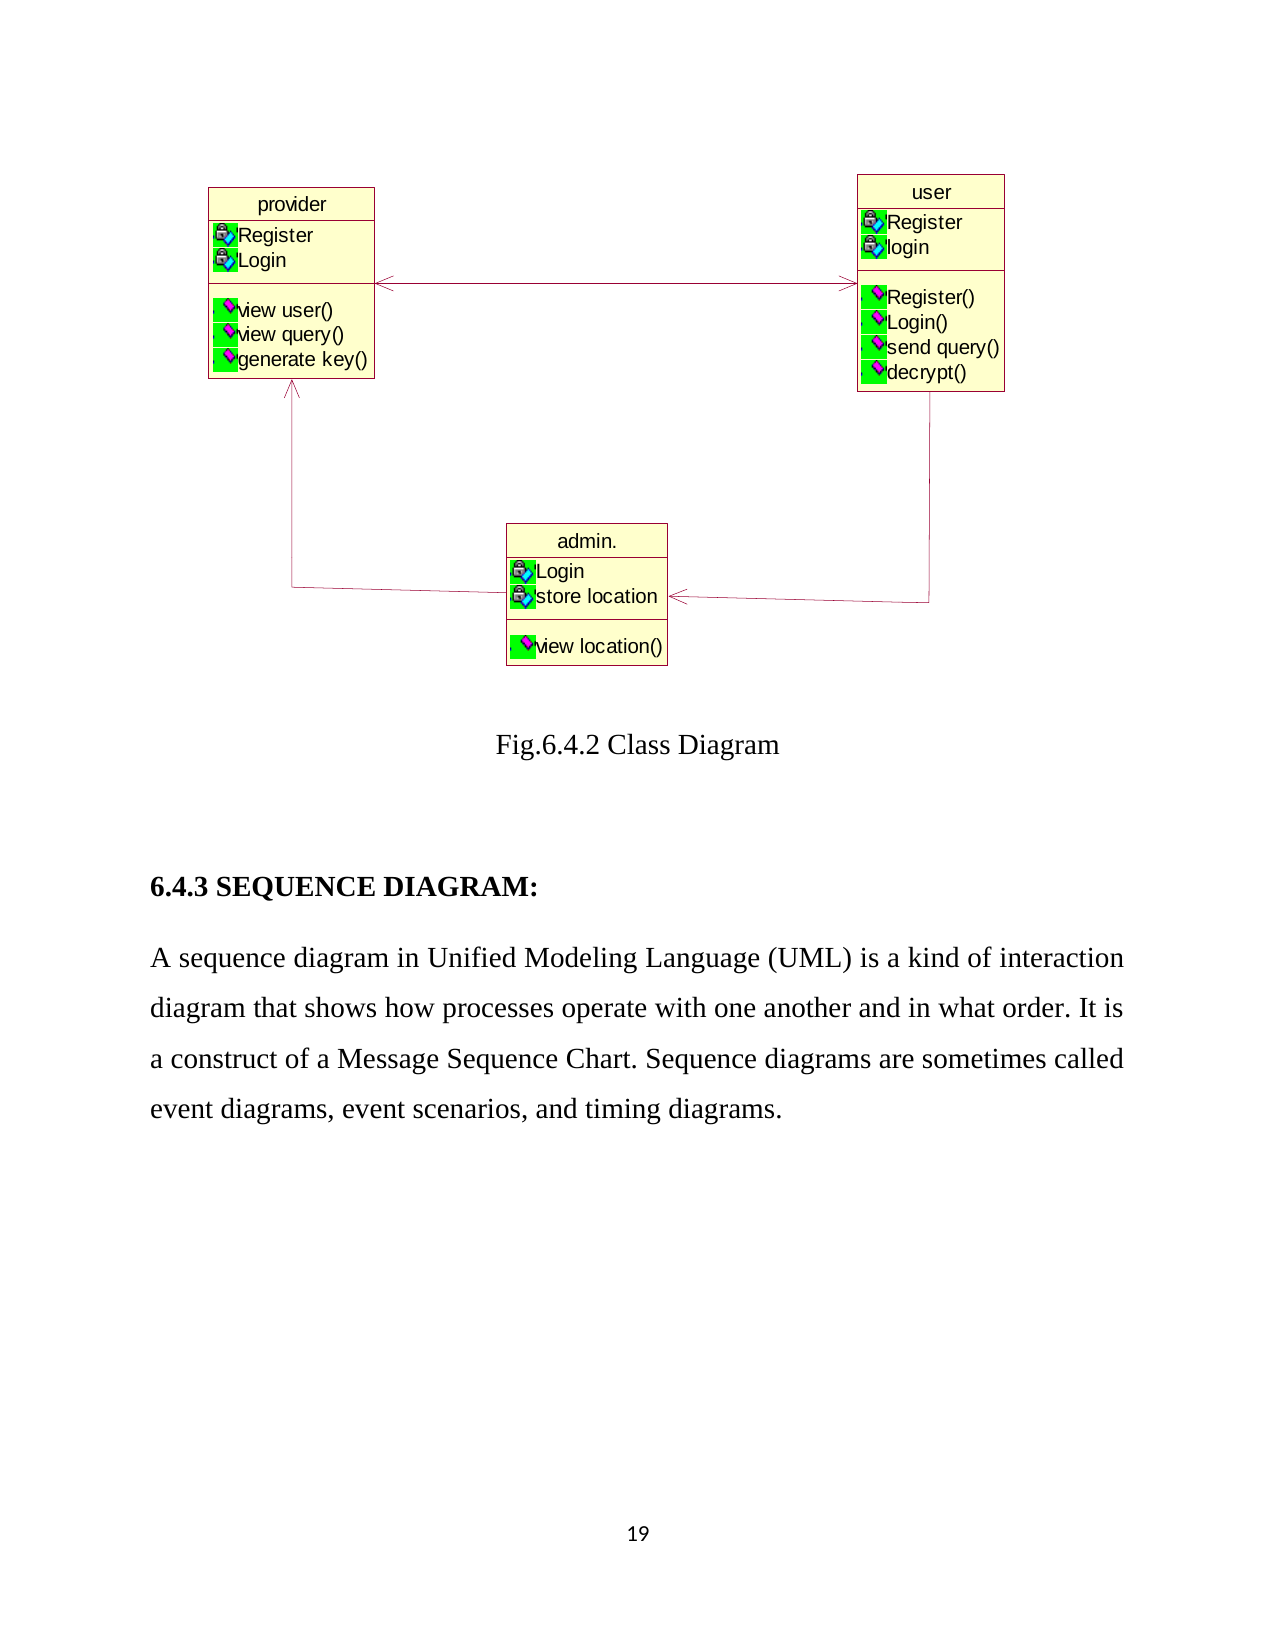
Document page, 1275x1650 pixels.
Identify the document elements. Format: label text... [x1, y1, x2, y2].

text A sequence diagram in Unified Modeling Language (UML) is a kind of interaction diagram that shows how processes operate with one another and in what order. It is a construct of a Message Sequence Chart. Sequence diagrams are sometimes called event diagrams, event scenarios, and timing diagrams. [150, 940, 1125, 1125]
text 6.4.3 SEQUENCE DIAGRAM: [150, 869, 1125, 903]
text Fig.6.4.2 Class Diagram [150, 727, 1125, 760]
